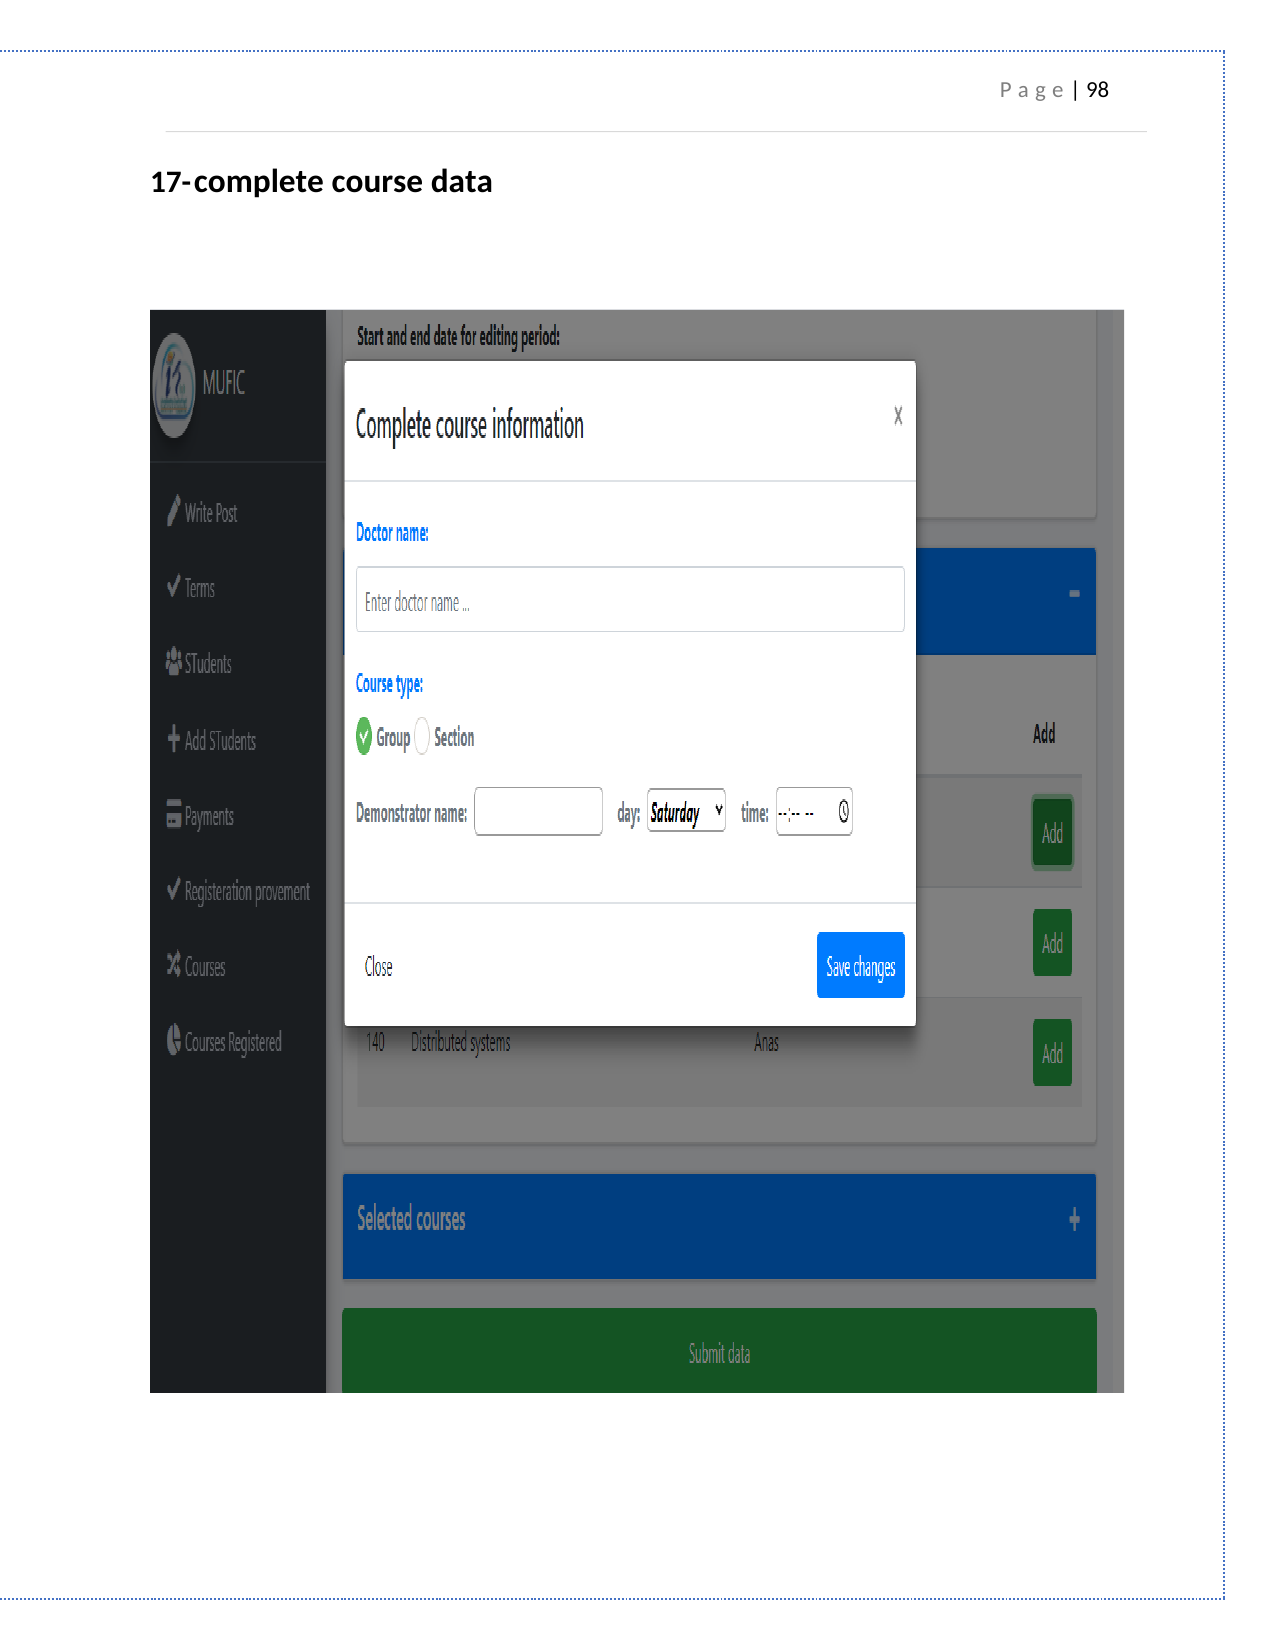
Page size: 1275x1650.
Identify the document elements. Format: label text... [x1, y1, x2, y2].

picture [150, 309, 1125, 1393]
subtitle complete course data [150, 160, 1239, 200]
